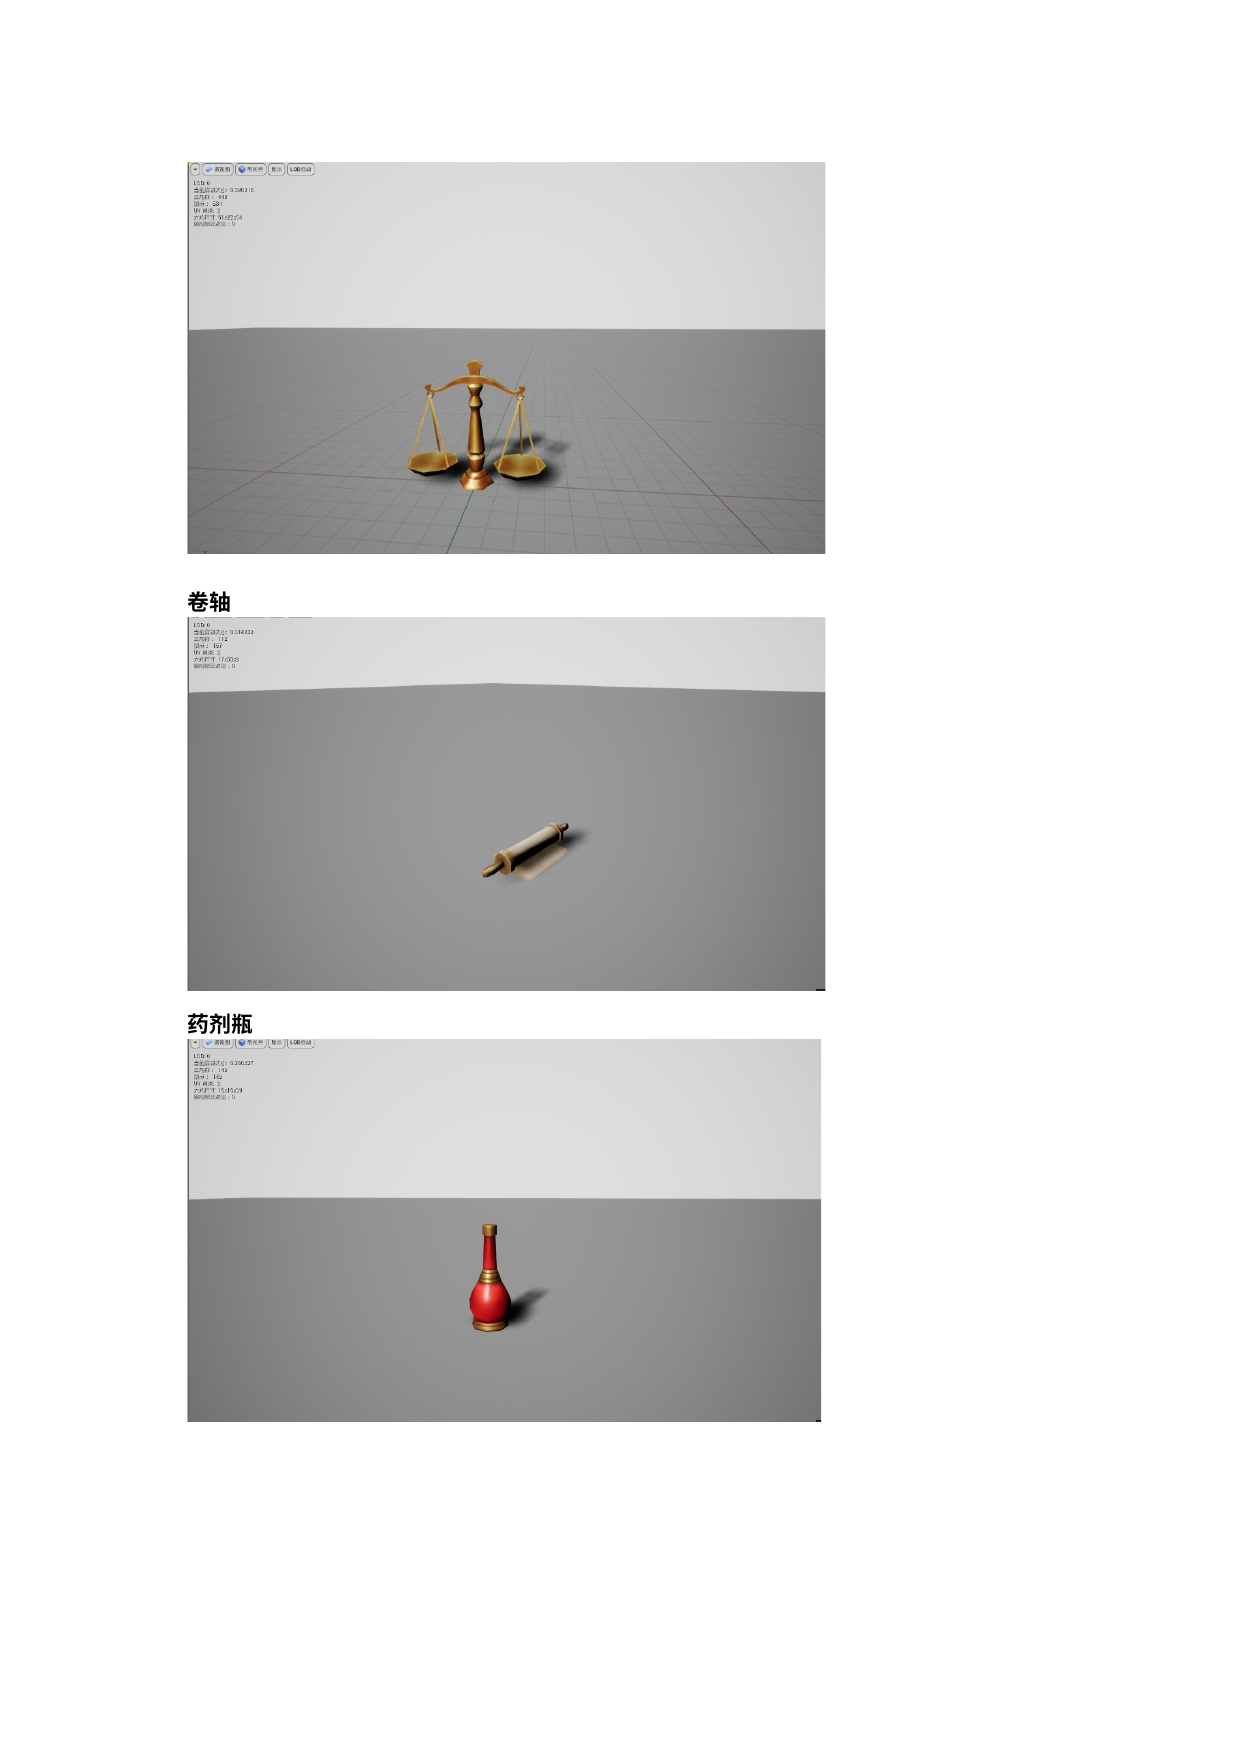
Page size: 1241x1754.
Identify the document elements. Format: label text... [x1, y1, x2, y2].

text 卷轴 [187, 584, 1053, 617]
picture [187, 617, 826, 991]
picture [187, 1039, 822, 1422]
text 药剂瓶 [187, 1007, 1053, 1039]
picture [187, 162, 826, 554]
